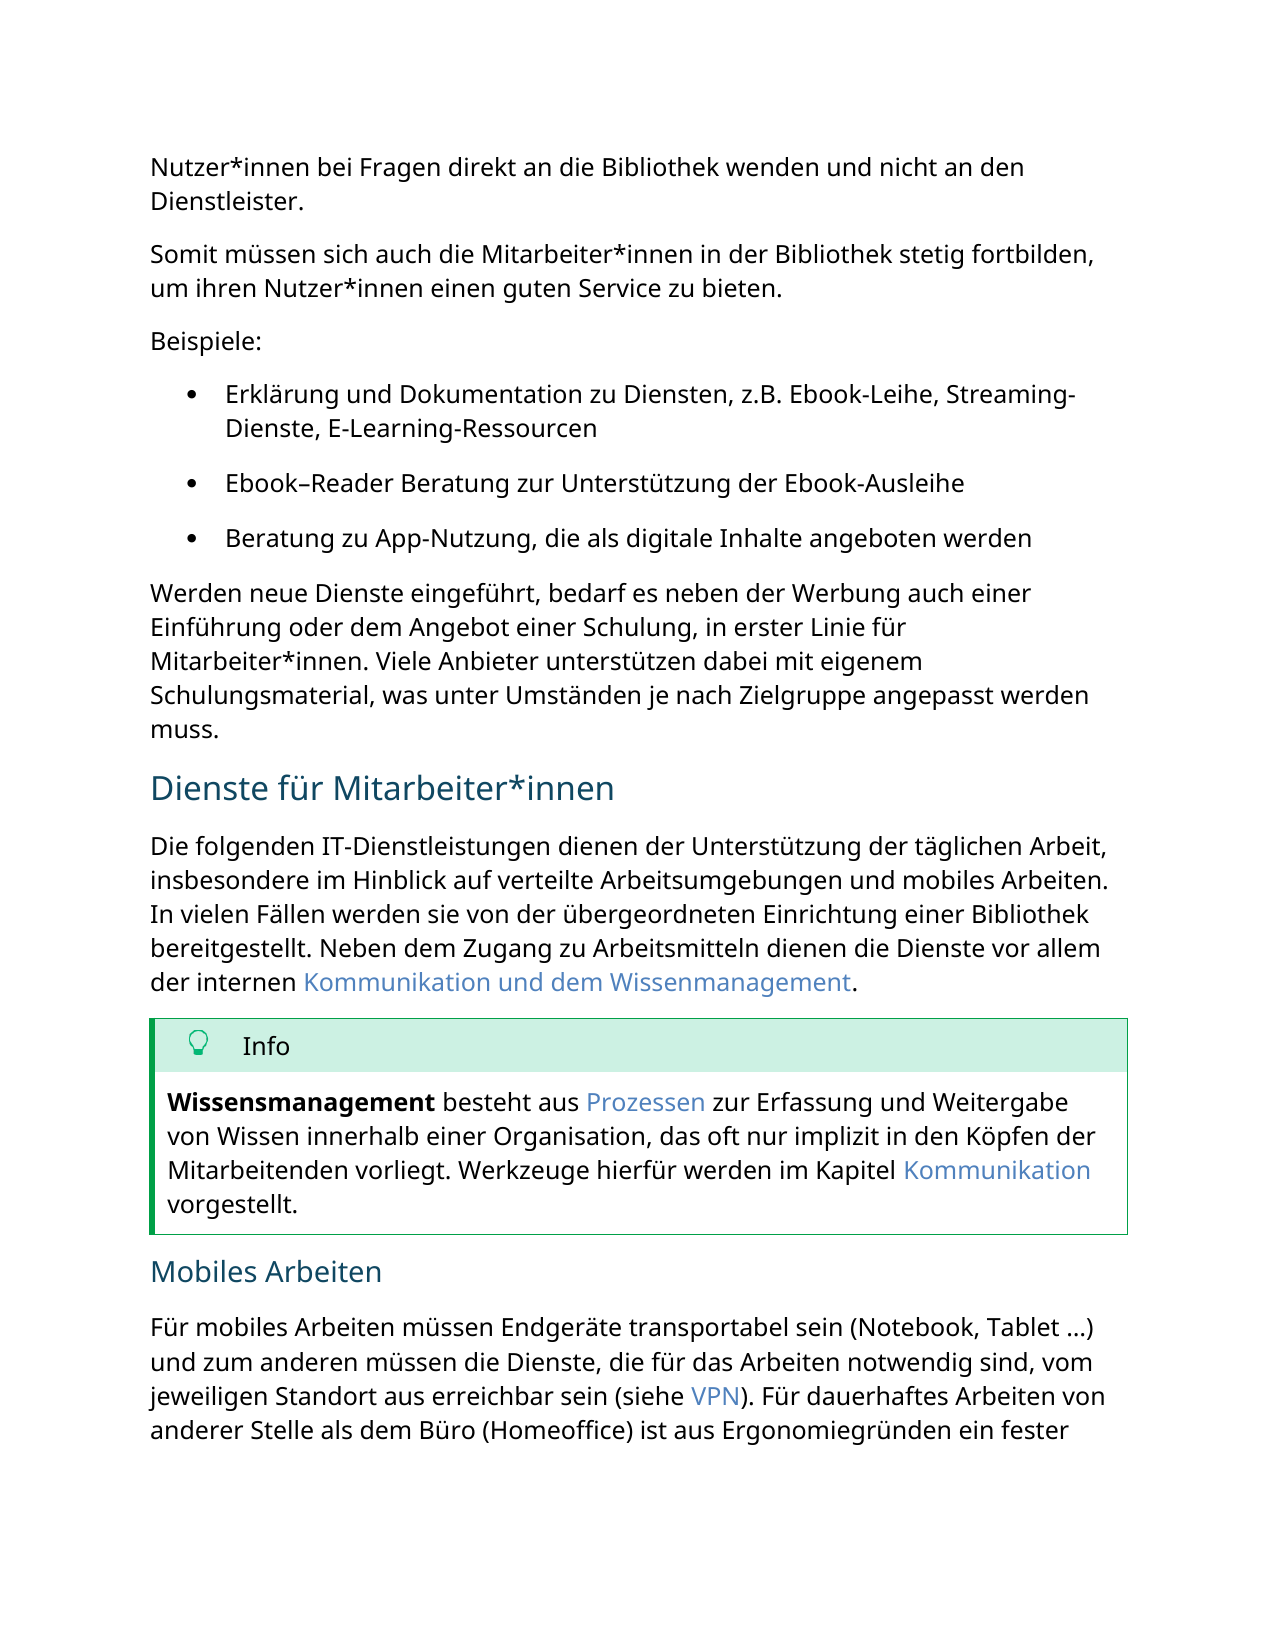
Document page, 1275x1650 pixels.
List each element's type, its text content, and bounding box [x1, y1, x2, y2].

text Beispiele: [150, 324, 1125, 358]
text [150, 1310, 1125, 1446]
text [150, 150, 1125, 218]
list Erklärung und Dokumentation zu Diensten, z.B. Ebook-Leihe, Streaming-Dienste, E-Learning-Ressourcen [187, 377, 1125, 445]
text Somit müssen sich auch die Mitarbeiter*innen in der Bibliothek stetig fortbilden, um ihren Nutzer*innen einen guten Service zu bieten. [150, 237, 1125, 305]
table_cell Wissensmanagement besteht aus Prozessen zur Erfassung und Weitergabe von Wissen innerhalb einer Organisation, das oft nur implizit in den Köpfen der Mitarbeitenden vorliegt. Werkzeuge hierfür werden im Kapitel Kommunikation vorgestellt. [155, 1072, 1127, 1234]
subtitle Mobiles Arbeiten [150, 1252, 1125, 1291]
table_header Info [155, 1019, 1127, 1072]
text Werden neue Dienste eingeführt, bedarf es neben der Werbung auch einer Einführung oder dem Angebot einer Schulung, in erster Linie für Mitarbeiter*innen. Viele Anbieter unterstützen dabei mit eigenem Schulungsmaterial, was unter Umständen je nach Zielgruppe angepasst werden muss. [150, 575, 1125, 746]
list Ebook–Reader Beratung zur Unterstützung der Ebook-Ausleihe [187, 466, 1125, 499]
picture [186, 1030, 211, 1055]
subtitle Dienste für Mitarbeiter*innen [150, 764, 1125, 810]
text Die folgenden IT-Dienstleistungen dienen der Unterstützung der täglichen Arbeit, insbesondere im Hinblick auf verteilte Arbeitsumgebungen und mobiles Arbeiten. In vielen Fällen werden sie von der übergeordneten Einrichtung einer Bibliothek bereitgestellt. Neben dem Zugang zu Arbeitsmitteln dienen die Dienste vor allem der internen Kommunikation und dem Wissenmanagement. [150, 828, 1125, 999]
list Beratung zu App-Nutzung, die als digitale Inhalte angeboten werden [187, 520, 1125, 554]
